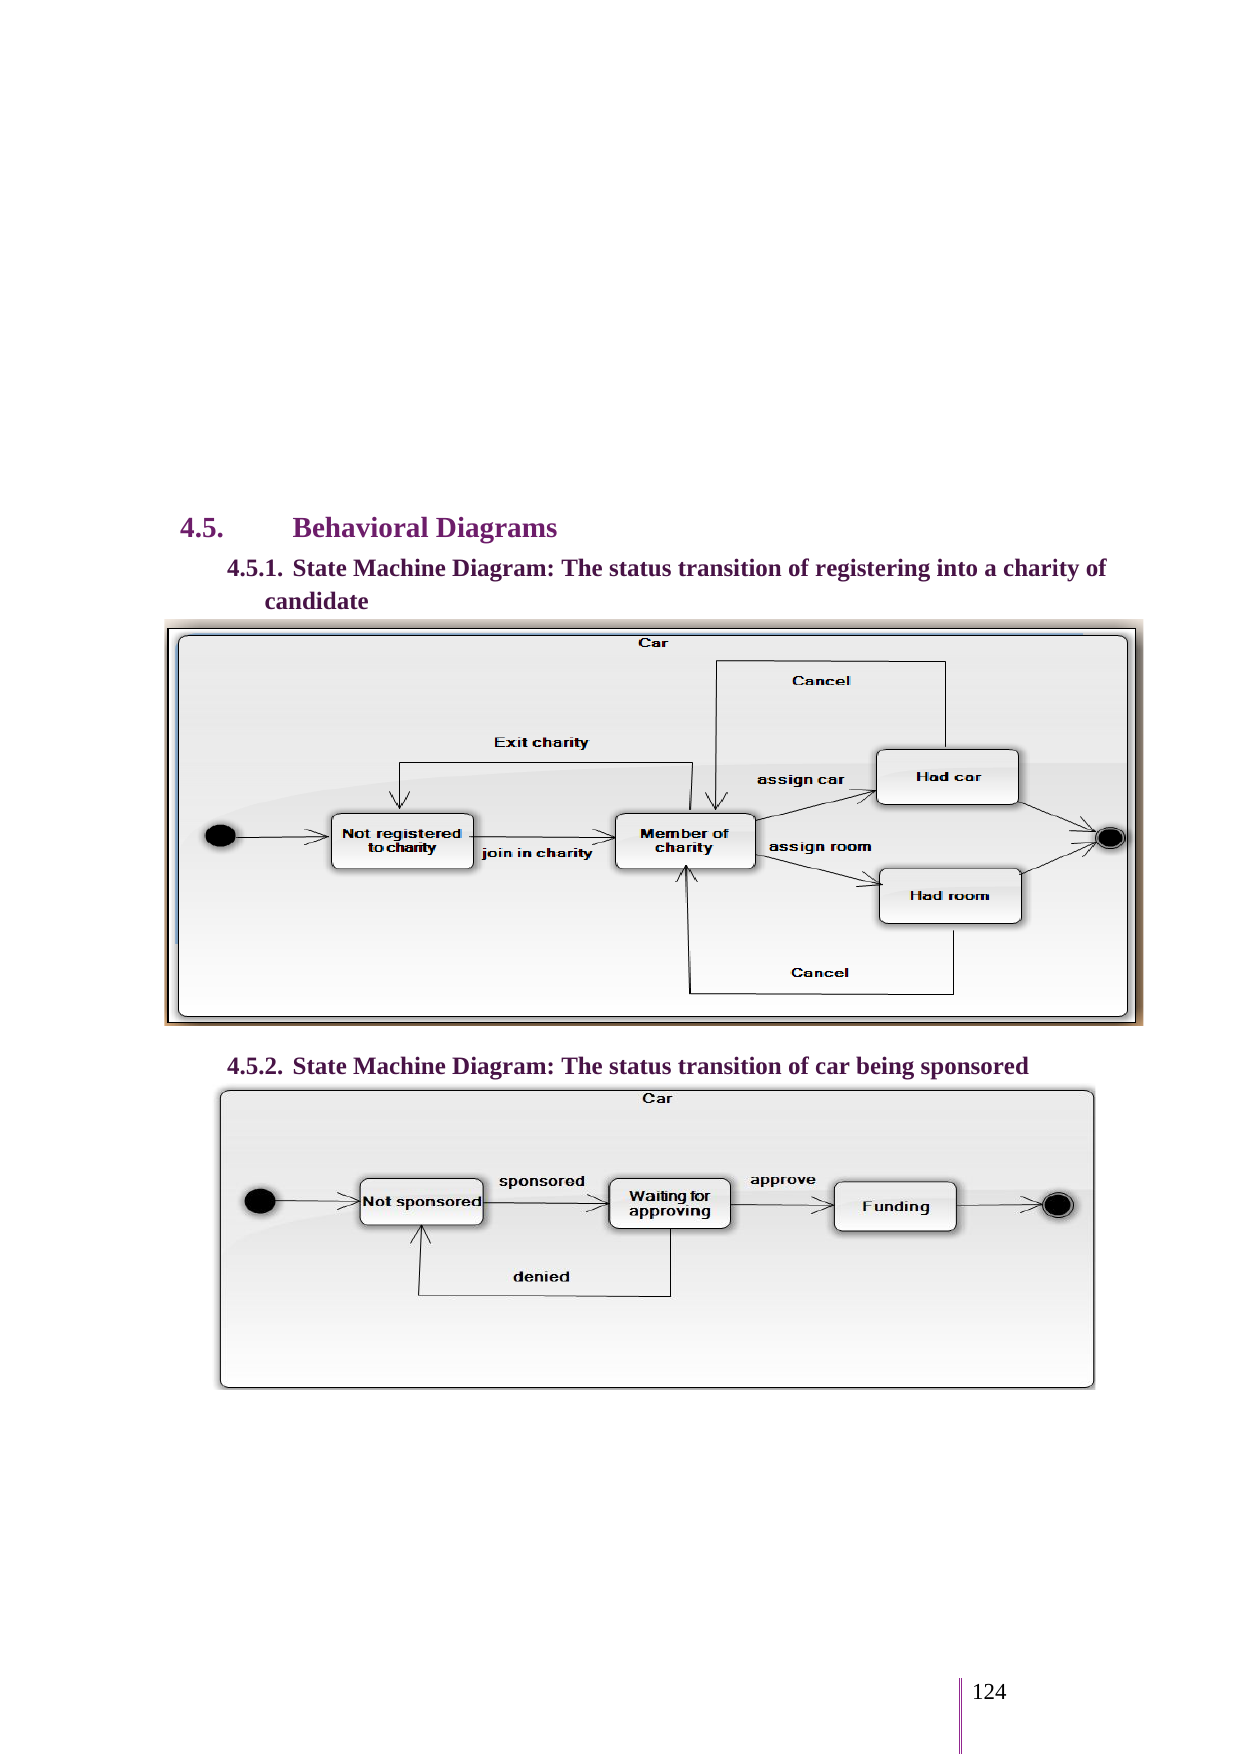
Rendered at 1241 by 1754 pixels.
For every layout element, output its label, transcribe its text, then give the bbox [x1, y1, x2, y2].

subtitle State Machine Diagram: The status transition of registering into a charity of candidate [227, 553, 1165, 615]
subtitle State Machine Diagram: The status transition of car being sponsored [227, 1051, 1165, 1079]
picture [212, 1083, 1096, 1390]
picture [164, 619, 1144, 1026]
subtitle Behavioral Diagrams [180, 510, 1165, 544]
